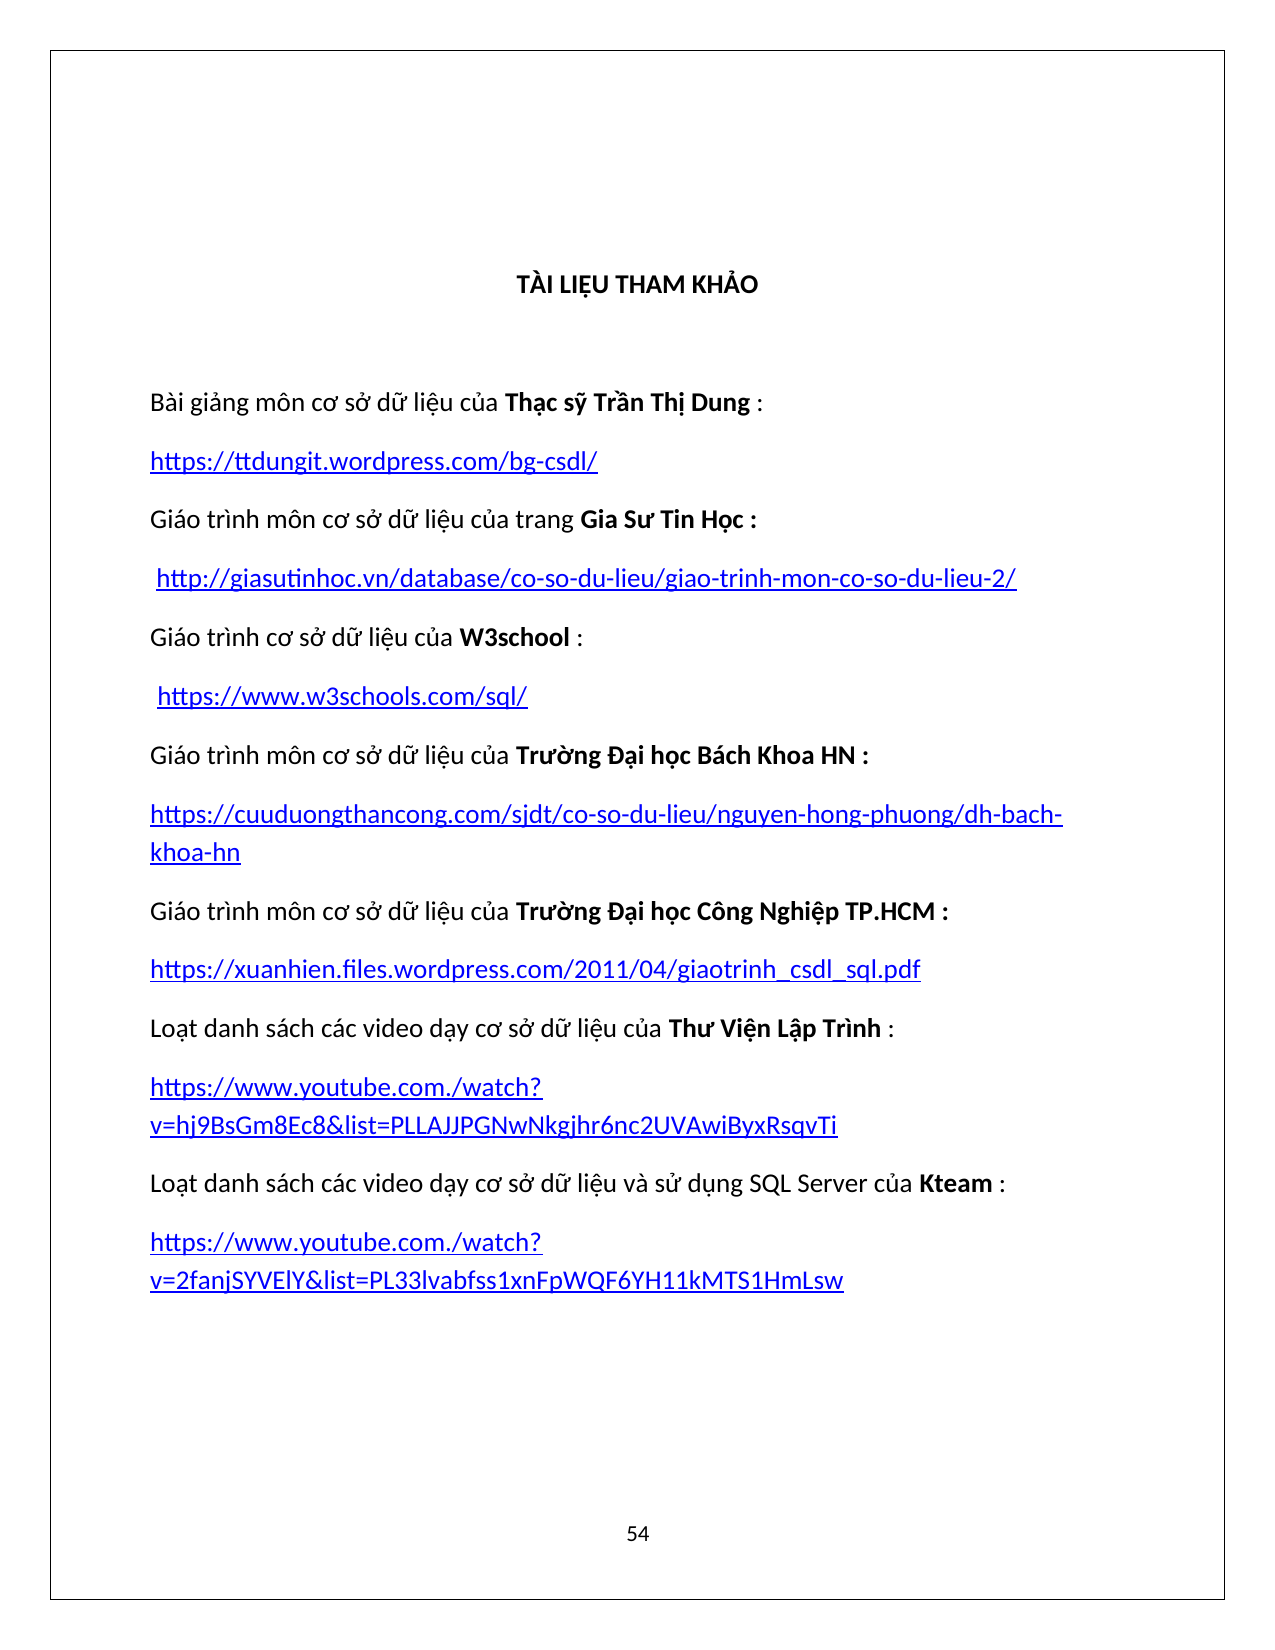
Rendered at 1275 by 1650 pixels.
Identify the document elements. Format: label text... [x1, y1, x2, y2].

text Giáo trình môn cơ sở dữ liệu của trang Gia Sư Tin Học : [150, 502, 1125, 536]
text Giáo trình môn cơ sở dữ liệu của Trường Đại học Công Nghiệp TP.HCM : [150, 894, 1125, 927]
text Bài giảng môn cơ sở dữ liệu của Thạc sỹ Trần Thị Dung : [150, 385, 1125, 418]
text https://xuanhien.files.wordpress.com/2011/04/giaotrinh_csdl_sql.pdf [150, 952, 1125, 985]
text Loạt danh sách các video dạy cơ sở dữ liệu và sử dụng SQL Server của Kteam : [150, 1167, 1125, 1199]
text https://www.youtube.com./watch?v=hj9BsGm8Ec8&list=PLLAJJPGNwNkgjhr6nc2UVAwiByxRsqvTi [150, 1070, 1125, 1141]
text Loạt danh sách các video dạy cơ sở dữ liệu của Thư Viện Lập Trình : [150, 1011, 1125, 1044]
text https://ttdungit.wordpress.com/bg-csdl/ [150, 444, 1125, 477]
text https://www.w3schools.com/sql/ [150, 679, 1125, 712]
text Giáo trình môn cơ sở dữ liệu của Trường Đại học Bách Khoa HN : [150, 738, 1125, 771]
text http://giasutinhoc.vn/database/co-so-du-lieu/giao-trinh-mon-co-so-du-lieu-2/ [150, 561, 1125, 594]
text Giáo trình cơ sở dữ liệu của W3school : [150, 620, 1125, 653]
text https://www.youtube.com./watch?v=2fanjSYVElY&list=PL33lvabfss1xnFpWQF6YH11kMTS1HmLsw [150, 1225, 1125, 1296]
text https://cuuduongthancong.com/sjdt/co-so-du-lieu/nguyen-hong-phuong/dh-bach-khoa-hn [150, 797, 1125, 868]
text TÀI LIỆU THAM KHẢO [150, 267, 1125, 301]
